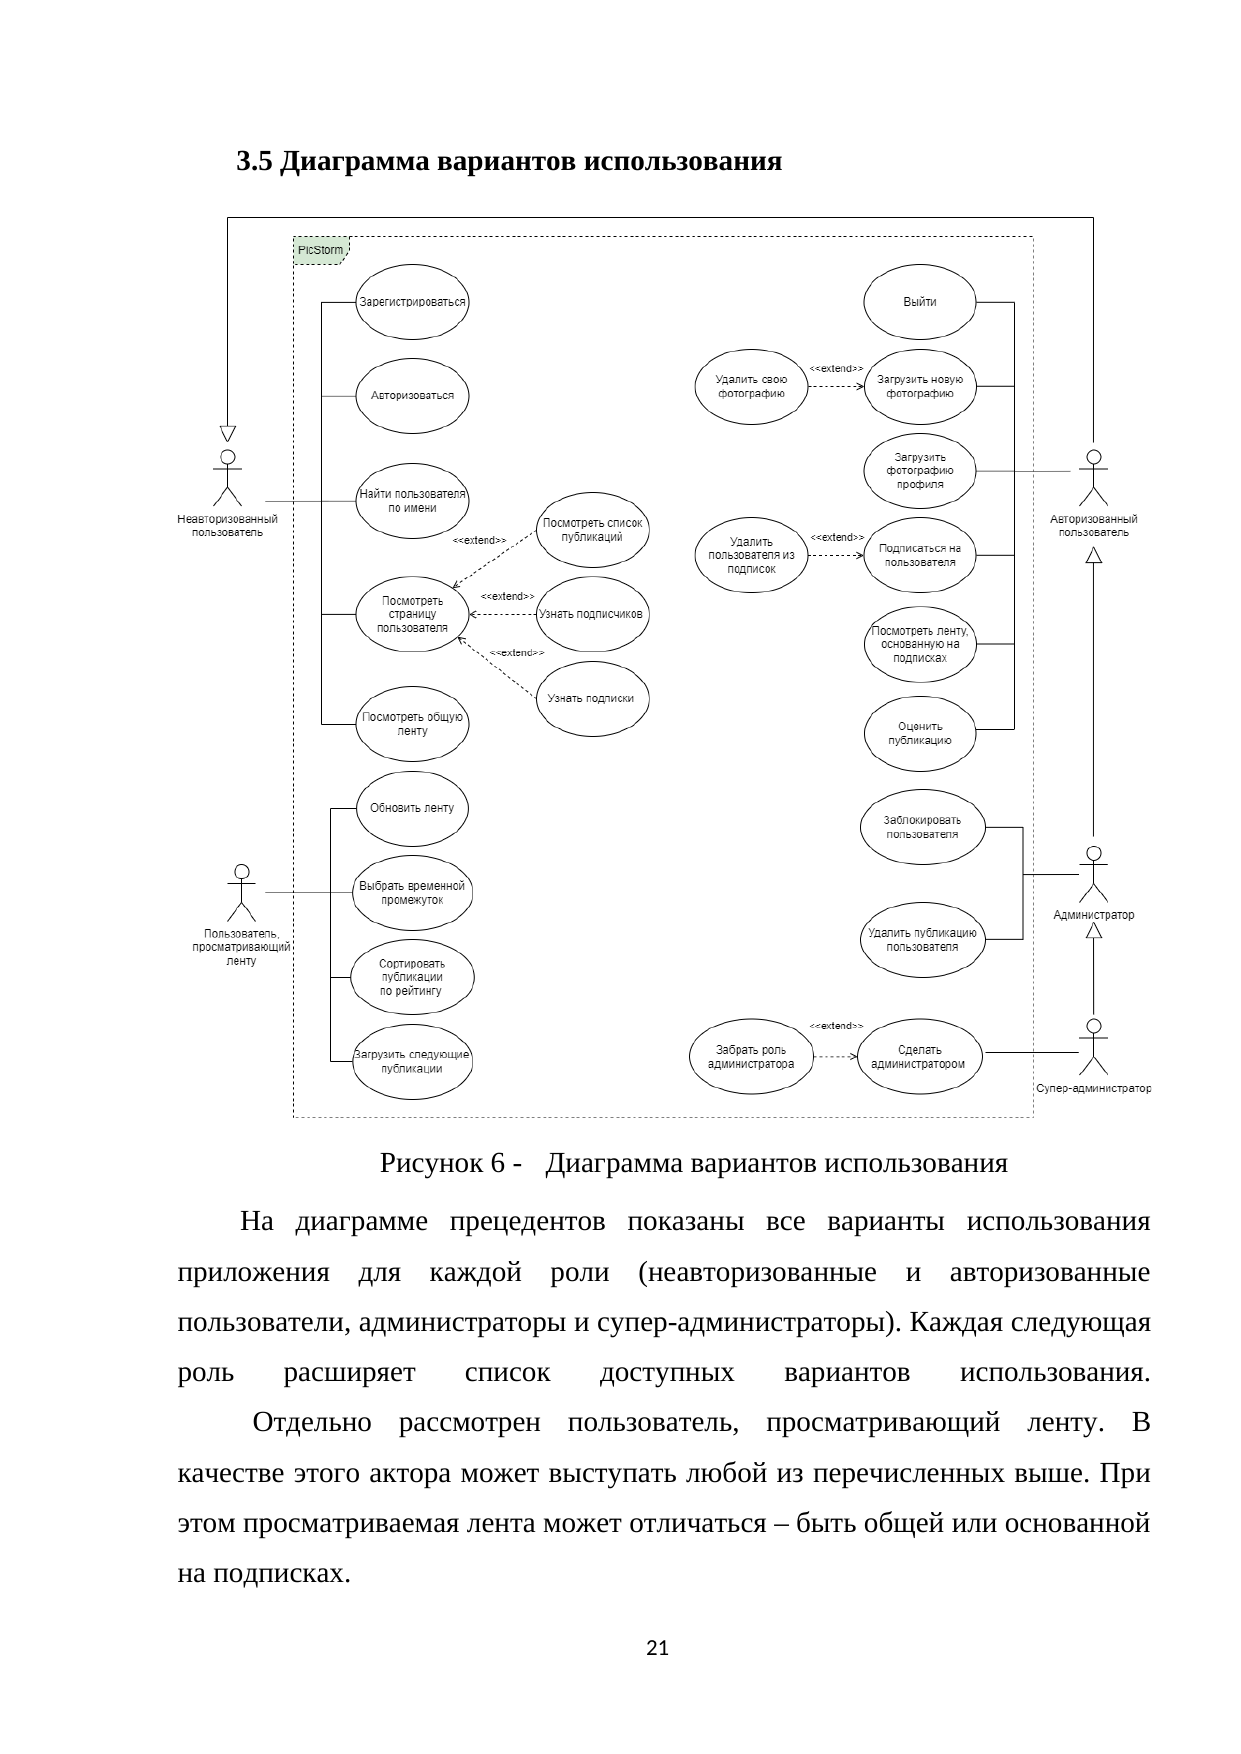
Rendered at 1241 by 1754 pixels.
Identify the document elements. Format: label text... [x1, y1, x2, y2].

text На диаграмме прецедентов показаны все варианты использования приложения для каждой роли (неавторизованные и авторизованные пользователи, администраторы и супер-администраторы). Каждая следующая роль расширяет список доступных вариантов использования. Отдельно рассмотрен пользователь, просматривающий ленту. В качестве этого актора может выступать любой из перечисленных выше. При этом просматриваемая лента может отличаться – быть общей или основанной на подписках. [177, 1203, 1152, 1589]
picture [177, 201, 1152, 1118]
text Диаграмма вариантов использования [207, 1145, 1152, 1178]
text Диаграмма вариантов использования [236, 143, 1152, 177]
